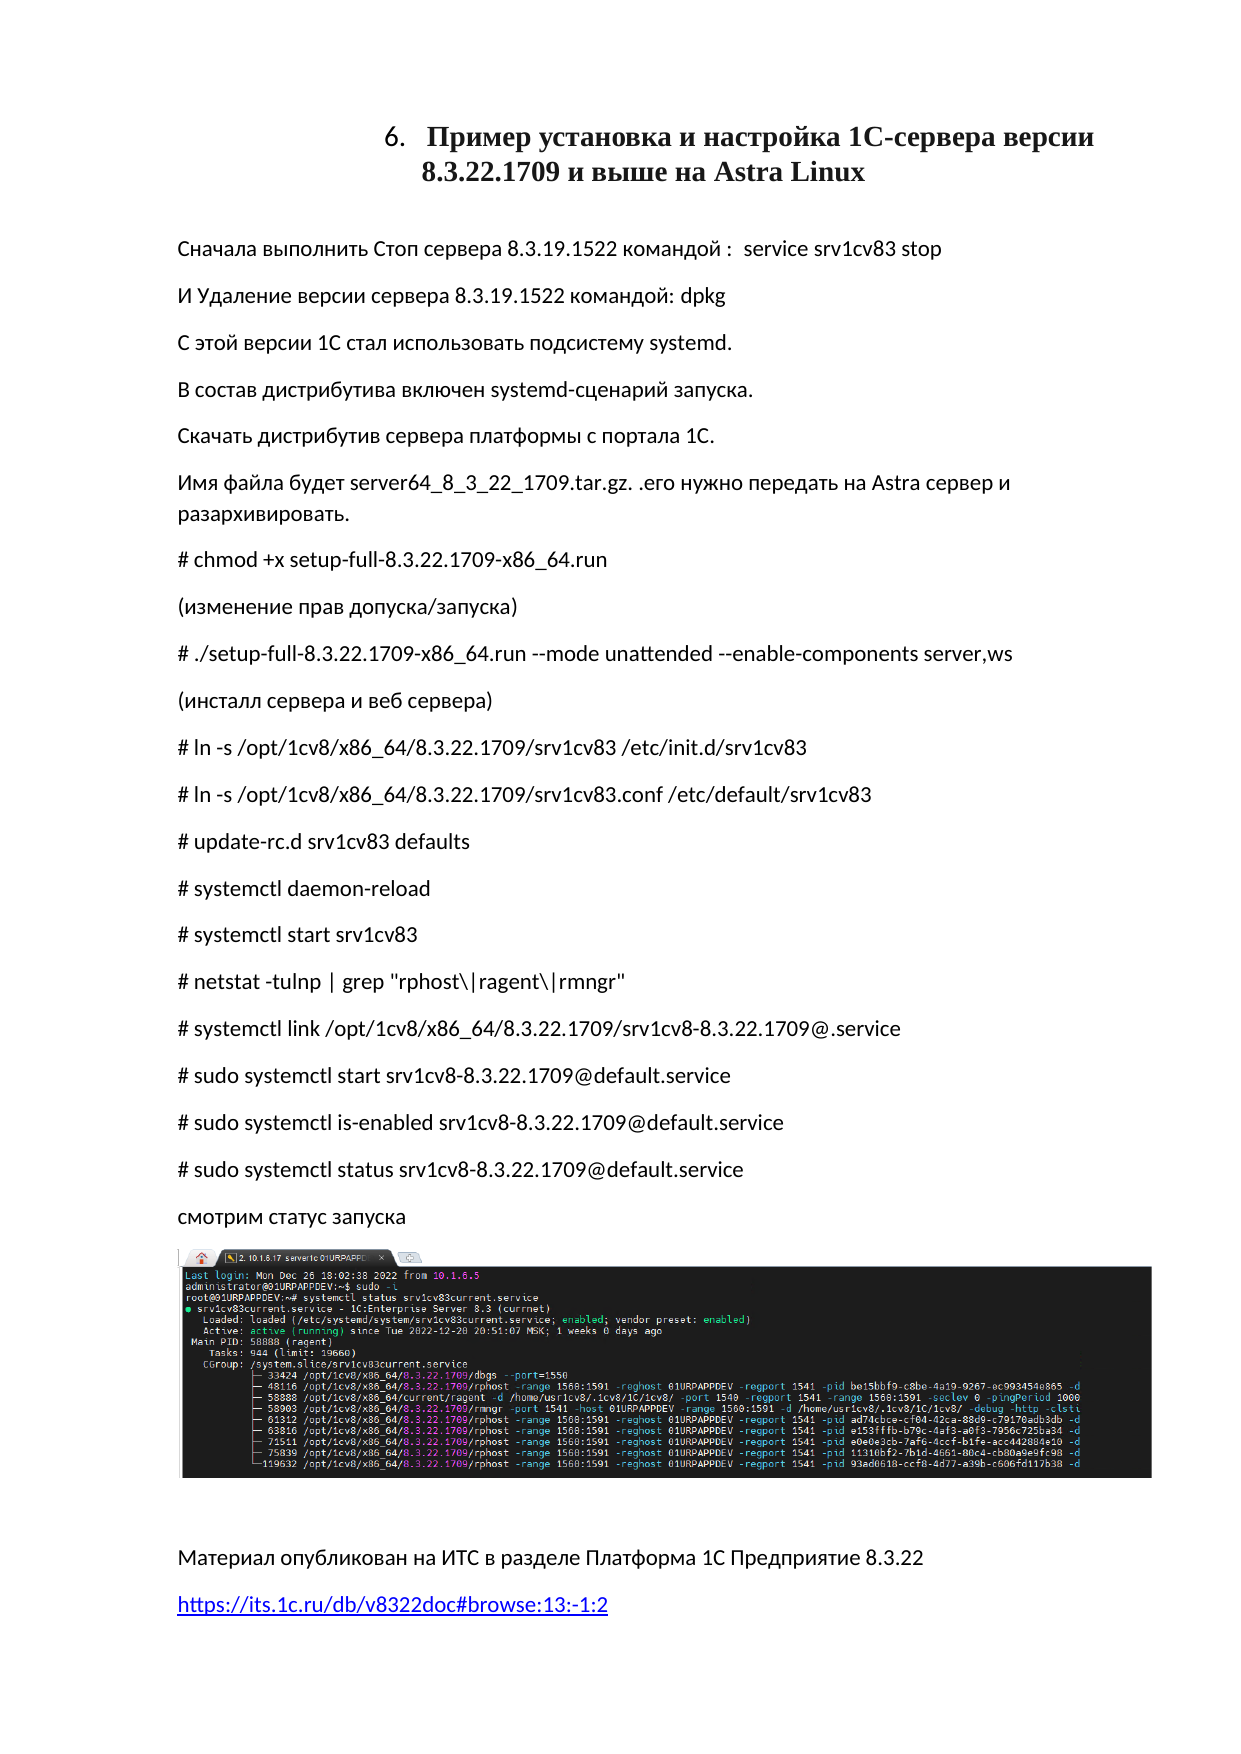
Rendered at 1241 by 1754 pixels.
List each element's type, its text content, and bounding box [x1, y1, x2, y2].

text # systemctl daemon-reload [177, 874, 1152, 902]
list Пример установка и настройка 1C-сервера версии 8.3.22.1709 и выше на Astra Linux [384, 118, 1152, 187]
text В состав дистрибутива включен systemd-сценарий запуска. [177, 375, 1152, 403]
text # ln -s /opt/1cv8/x86_64/8.3.22.1709/srv1cv83 /etc/init.d/srv1cv83 [177, 733, 1152, 761]
text https://its.1c.ru/db/v8322doc#browse:13:-1:2 [177, 1590, 1152, 1618]
text # systemctl link /opt/1cv8/x86_64/8.3.22.1709/srv1cv8-8.3.22.1709@.service [177, 1014, 1152, 1042]
text Имя файла будет server64_8_3_22_1709.tar.gz. .его нужно передать на Astra сервер и разархивировать. [177, 468, 1152, 527]
text # ./setup-full-8.3.22.1709-x86_64.run --mode unattended --enable-components server,ws [177, 639, 1152, 667]
text # systemctl start srv1cv83 [177, 921, 1152, 949]
text # sudo systemctl start srv1cv8-8.3.22.1709@default.service [177, 1061, 1152, 1089]
picture [177, 1248, 1152, 1478]
text # sudo systemctl is-enabled srv1cv8-8.3.22.1709@default.service [177, 1108, 1152, 1136]
text Материал опубликован на ИТС в разделе Платформа 1С Предприятие 8.3.22 [177, 1543, 1152, 1571]
text # update-rc.d srv1cv83 defaults [177, 827, 1152, 855]
text Сначала выполнить Стоп сервера 8.3.19.1522 командой : service srv1cv83 stop [177, 234, 1152, 262]
text смотрим статус запуска [177, 1202, 1152, 1230]
text С этой версии 1С стал использовать подсистему systemd. [177, 328, 1152, 356]
text # ln -s /opt/1cv8/x86_64/8.3.22.1709/srv1cv83.conf /etc/default/srv1cv83 [177, 780, 1152, 808]
text И Удаление версии сервера 8.3.19.1522 командой: dpkg [177, 281, 1152, 309]
text (изменение прав допуска/запуска) [177, 592, 1152, 621]
text Скачать дистрибутив сервера платформы с портала 1С. [177, 422, 1152, 450]
text (инсталл сервера и веб сервера) [177, 686, 1152, 714]
text # sudo systemctl status srv1cv8-8.3.22.1709@default.service [177, 1155, 1152, 1183]
text # netstat -tulnp | grep "rphost\|ragent\|rmngr" [177, 967, 1152, 996]
text # chmod +x setup-full-8.3.22.1709-x86_64.run [177, 546, 1152, 574]
